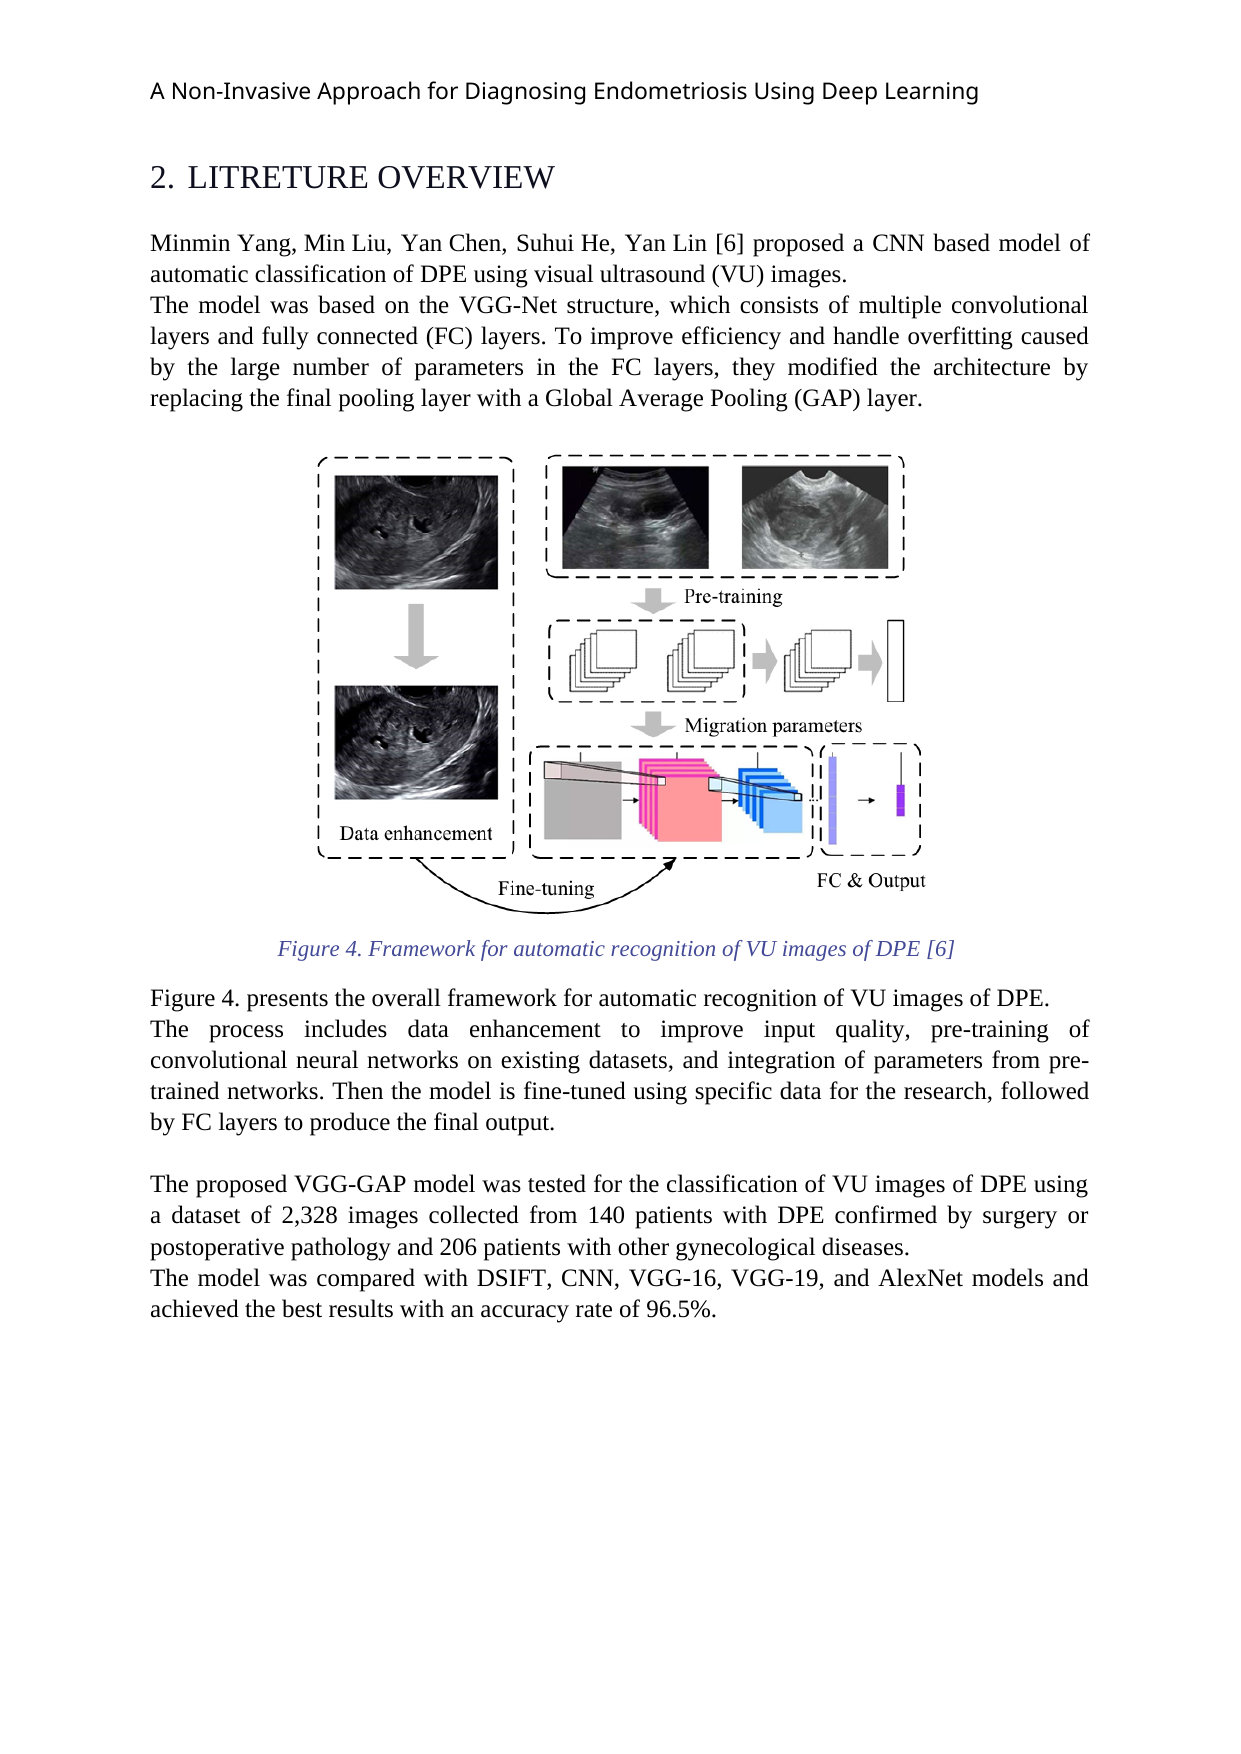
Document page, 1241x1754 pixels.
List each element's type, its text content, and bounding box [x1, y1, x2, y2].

picture [304, 443, 937, 919]
text The model was based on the VGG-Net structure, which consists of multiple convolutional layers and fully connected (FC) layers. To improve efficiency and handle overfitting caused by the large number of parameters in the FC layers, they modified the architecture by replacing the final pooling layer with a Global Average Pooling (GAP) layer. [150, 290, 1090, 412]
text The proposed VGG-GAP model was tested for the classification of VU images of DPE using a dataset of 2,328 images collected from 140 patients with DPE confirmed by surgery or postoperative pathology and 206 patients with other gynecological diseases. [150, 1169, 1090, 1260]
text The model was compared with DSIFT, CNN, VGG-16, VGG-19, and AlexNet models and achieved the best results with an accuracy rate of 96.5%. [150, 1263, 1090, 1322]
text Minmin Yang, Min Liu, Yan Chen, Suhui He, Yan Lin [6] proposed a CNN based model of automatic classification of DPE using visual ultrasound (VU) images. [150, 228, 1090, 288]
list LITRETURE OVERVIEW [150, 157, 1090, 196]
text The process includes data enhancement to improve input quality, pre-training of convolutional neural networks on existing datasets, and integration of parameters from pre-trained networks. Then the model is fine-tuned using specific data for the research, followed by FC layers to produce the final output. [150, 1014, 1090, 1136]
text Figure 4. presents the overall framework for automatic recognition of VU images of DPE. [150, 983, 1090, 1012]
